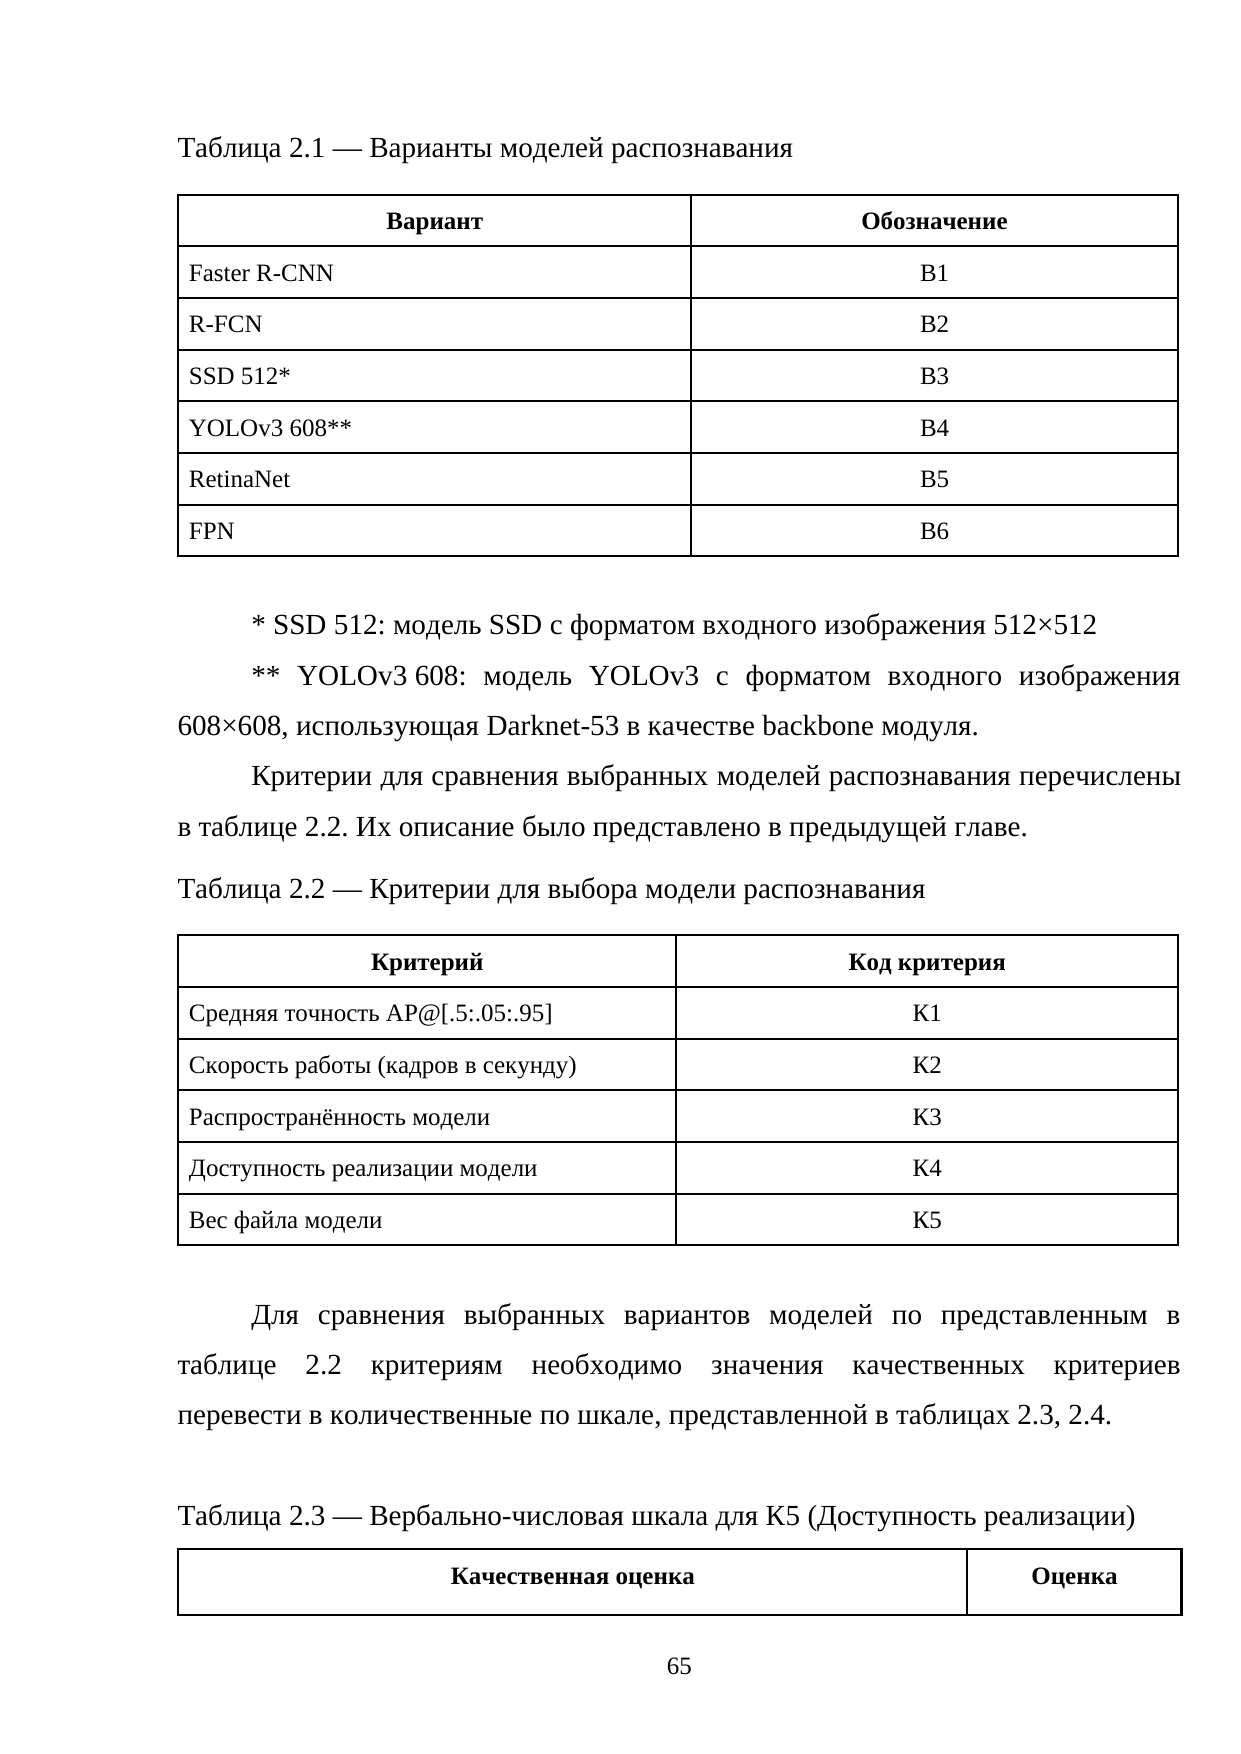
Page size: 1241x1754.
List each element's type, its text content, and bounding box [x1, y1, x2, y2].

text Таблица 2.3 — Вербально-числовая шкала для К5 (Доступность реализации) [177, 1498, 1181, 1532]
table_cell Скорость работы (кадров в секунду) [179, 1040, 675, 1089]
table_cell Распространённость модели [179, 1091, 675, 1141]
text * SSD 512: модель SSD с форматом входного изображения 512×512 [177, 607, 1181, 641]
table_cell Средняя точность AP@[.5:.05:.95] [179, 988, 675, 1038]
table_cell Вес файла модели [179, 1195, 675, 1244]
table_cell RetinaNet [179, 454, 690, 503]
table_header Критерий [179, 936, 675, 986]
table_cell SSD 512* [179, 351, 690, 400]
table_header Обозначение [692, 196, 1177, 245]
table_cell В5 [692, 454, 1177, 503]
table_cell К4 [677, 1143, 1177, 1193]
table_header Оценка [968, 1550, 1180, 1614]
table_cell В4 [692, 402, 1177, 452]
table_cell В1 [692, 247, 1177, 297]
table_cell В2 [692, 299, 1177, 348]
table_cell Доступность реализации модели [179, 1143, 675, 1193]
table_cell FPN [179, 506, 690, 555]
table_cell YOLOv3 608** [179, 402, 690, 452]
table_cell В6 [692, 506, 1177, 555]
text ** YOLOv3 608: модель YOLOv3 с форматом входного изображения 608×608, использующая Darknet-53 в качестве backbone модуля. [177, 658, 1181, 742]
table_cell К2 [677, 1040, 1177, 1089]
text Критерии для сравнения выбранных моделей распознавания перечислены в таблице 2.2. Их описание было представлено в предыдущей главе. [177, 758, 1181, 842]
table_cell К1 [677, 988, 1177, 1038]
table_cell К5 [677, 1195, 1177, 1244]
table_header Вариант [179, 196, 690, 245]
text Таблица 2.1 — Варианты моделей распознавания [177, 131, 1181, 164]
table_cell В3 [692, 351, 1177, 400]
table_cell Faster R-CNN [179, 247, 690, 297]
text Таблица 2.2 — Критерии для выбора модели распознавания [177, 872, 1181, 905]
table_header Код критерия [677, 936, 1177, 986]
text Для сравнения выбранных вариантов моделей по представленным в таблице 2.2 критериям необходимо значения качественных критериев перевести в количественные по шкале, представленной в таблицах 2.3, 2.4. [177, 1297, 1181, 1431]
table_header Качественная оценка [179, 1550, 966, 1614]
table_cell R-FCN [179, 299, 690, 348]
table_cell К3 [677, 1091, 1177, 1141]
